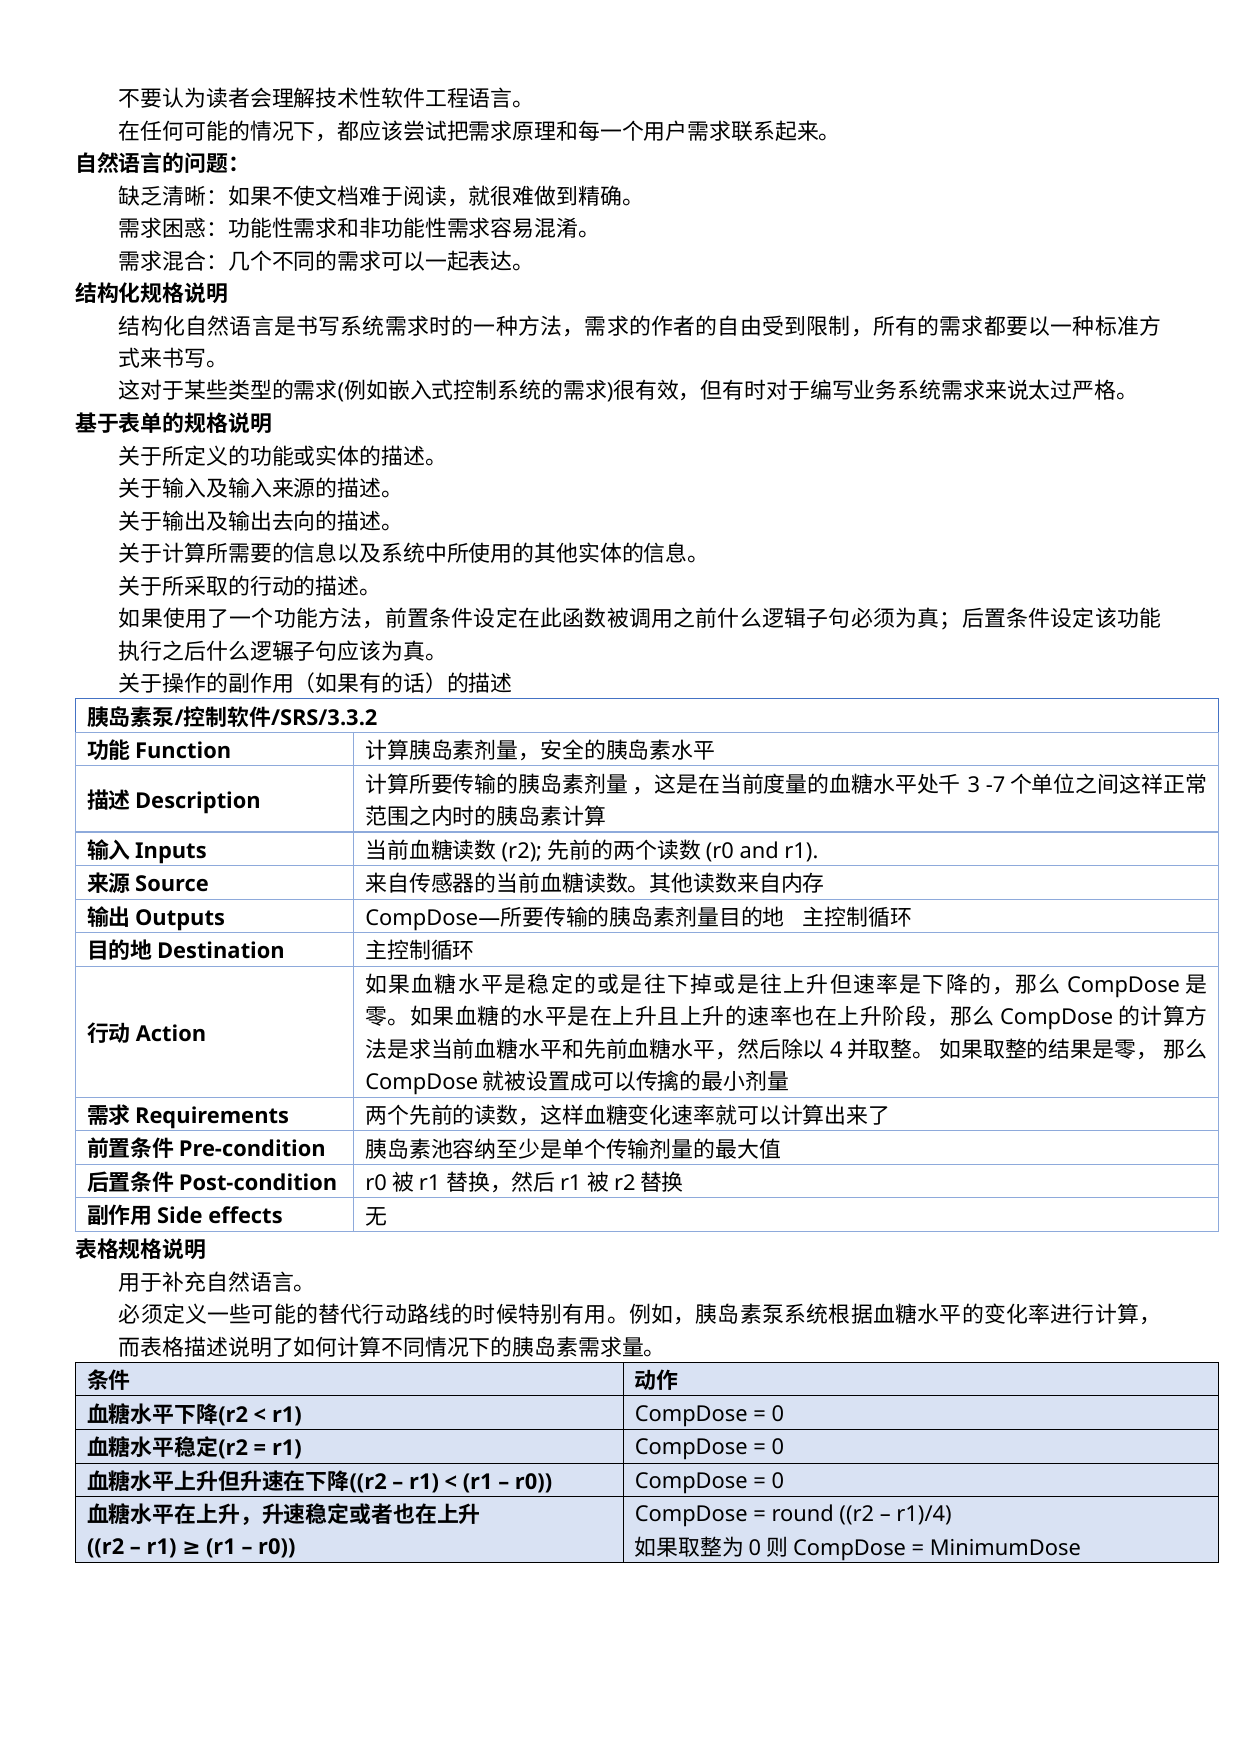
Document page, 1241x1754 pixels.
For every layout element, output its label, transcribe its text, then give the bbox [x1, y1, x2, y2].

table_cell CompDose = round ((r2 – r1)/4) 如果取整为0 则CompDose = MinimumDose [624, 1497, 1218, 1562]
text 在任何可能的情况下，都应该尝试把需求原理和每一个用户需求联系起来。 [119, 113, 1165, 146]
text 不要认为读者会理解技术性软件工程语言。 [119, 81, 1165, 113]
text 用于补充自然语言。 [119, 1264, 1165, 1297]
table_cell 两个先前的读数，这样血糖变化速率就可以计算出来了 [354, 1098, 1218, 1130]
table_cell 前置条件Pre-condition [76, 1131, 353, 1164]
text 关于操作的副作用（如果有的话）的描述 [119, 666, 1165, 698]
table_cell CompDose = 0 [624, 1396, 1218, 1429]
table_cell 副作用Side effects [76, 1198, 353, 1231]
table_cell 当前血糖读数 (r2); 先前的两个读数 (r0 and r1). [354, 833, 1218, 865]
table_cell 血糖水平下降(r2 < r1) [76, 1396, 623, 1429]
table_cell 计算所要传输的胰岛素剂量 ，这是在当前度量的血糖水平处千3 -7个单位之间这祥正常范围之内时的胰岛素计算 [354, 766, 1218, 831]
table_cell CompDose = 0 [624, 1464, 1218, 1496]
table_cell 目的地Destination [76, 933, 353, 966]
table_cell 描述Description [76, 766, 353, 831]
text 必须定义一些可能的替代行动路线的时候特别有用。例如，胰岛素泵系统根据血糖水平的变化率进行计算，而表格描述说明了如何计算不同情况下的胰岛素需求量。 [119, 1297, 1165, 1362]
table_cell CompDose = 0 [624, 1430, 1218, 1462]
text 需求困惑：功能性需求和非功能性需求容易混淆。 [119, 211, 1165, 243]
text 关于所采取的行动的描述。 [119, 568, 1165, 601]
table_cell 血糖水平稳定(r2 = r1) [76, 1430, 623, 1462]
table_header 胰岛素泵/控制软件/SRS/3.3.2 [76, 699, 1218, 732]
text 关于输出及输出去向的描述。 [119, 503, 1165, 536]
text 需求混合：几个不同的需求可以一起表达。 [119, 243, 1165, 276]
table_cell 来自传感器的当前血糖读数。其他读数来自内存 [354, 866, 1218, 898]
text 这对于某些类型的需求(例如嵌入式控制系统的需求)很有效，但有时对于编写业务系统需求来说太过严格。 [119, 373, 1165, 406]
table_cell 计算胰岛素剂量，安全的胰岛素水平 [354, 733, 1218, 765]
table_header 动作 [624, 1363, 1218, 1395]
table_cell 胰岛素池容纳至少是单个传输剂量的最大值 [354, 1131, 1218, 1164]
table_cell 后置条件Post-condition [76, 1165, 353, 1197]
table_cell 输入Inputs [76, 833, 353, 865]
text 关于输入及输入来源的描述。 [119, 471, 1165, 503]
table_cell 主控制循环 [354, 933, 1218, 966]
table_cell CompDose—所要传输的胰岛素剂量目的地 主控制循环 [354, 900, 1218, 932]
table_cell 行动 Action [76, 967, 353, 1097]
text 结构化自然语言是书写系统需求时的一种方法，需求的作者的自由受到限制，所有的需求都要以一种标准方式来书写。 [119, 308, 1165, 373]
table_cell 来源Source [76, 866, 353, 898]
text 如果使用了一个功能方法，前置条件设定在此函数被调用之前什么逻辑子句必须为真；后置条件设定该功能执行之后什么逻辗子句应该为真。 [119, 601, 1165, 666]
text 关于所定义的功能或实体的描述。 [119, 438, 1165, 471]
text 缺乏清晰：如果不使文档难于阅读，就很难做到精确。 [119, 178, 1165, 211]
text 基于表单的规格说明 [75, 406, 1165, 438]
text 结构化规格说明 [75, 276, 1165, 308]
table_cell 如果血糖水平是稳定的或是往下掉或是往上升但速率是下降的，那么CompDose是零。如果血糖的水平是在上升且上升的速率也在上升阶段，那么CompDose的计算方法是求当前血糖水平和先前血糖水平，然后除以4并取整。 如果取整的结果是零， 那么CompDose就被设置成可以传擒的最小剂量 [354, 967, 1218, 1097]
table_cell 血糖水平在上升，升速稳定或者也在上升 ((r2 – r1) ≥ (r1 – r0)) [76, 1497, 623, 1562]
table_cell r0 被r1 替换，然后r1 被 r2替换 [354, 1165, 1218, 1197]
table_cell 功能Function [76, 733, 353, 765]
table_header 条件 [76, 1363, 623, 1395]
text 关于计算所需要的信息以及系统中所使用的其他实体的信息。 [119, 536, 1165, 568]
text 表格规格说明 [75, 1232, 1165, 1264]
text 自然语言的问题： [75, 146, 1165, 178]
table_cell 无 [354, 1198, 1218, 1231]
table_cell 需求Requirements [76, 1098, 353, 1130]
table_cell 血糖水平上升但升速在下降((r2 – r1) < (r1 – r0)) [76, 1464, 623, 1496]
table_cell 输出Outputs [76, 900, 353, 932]
